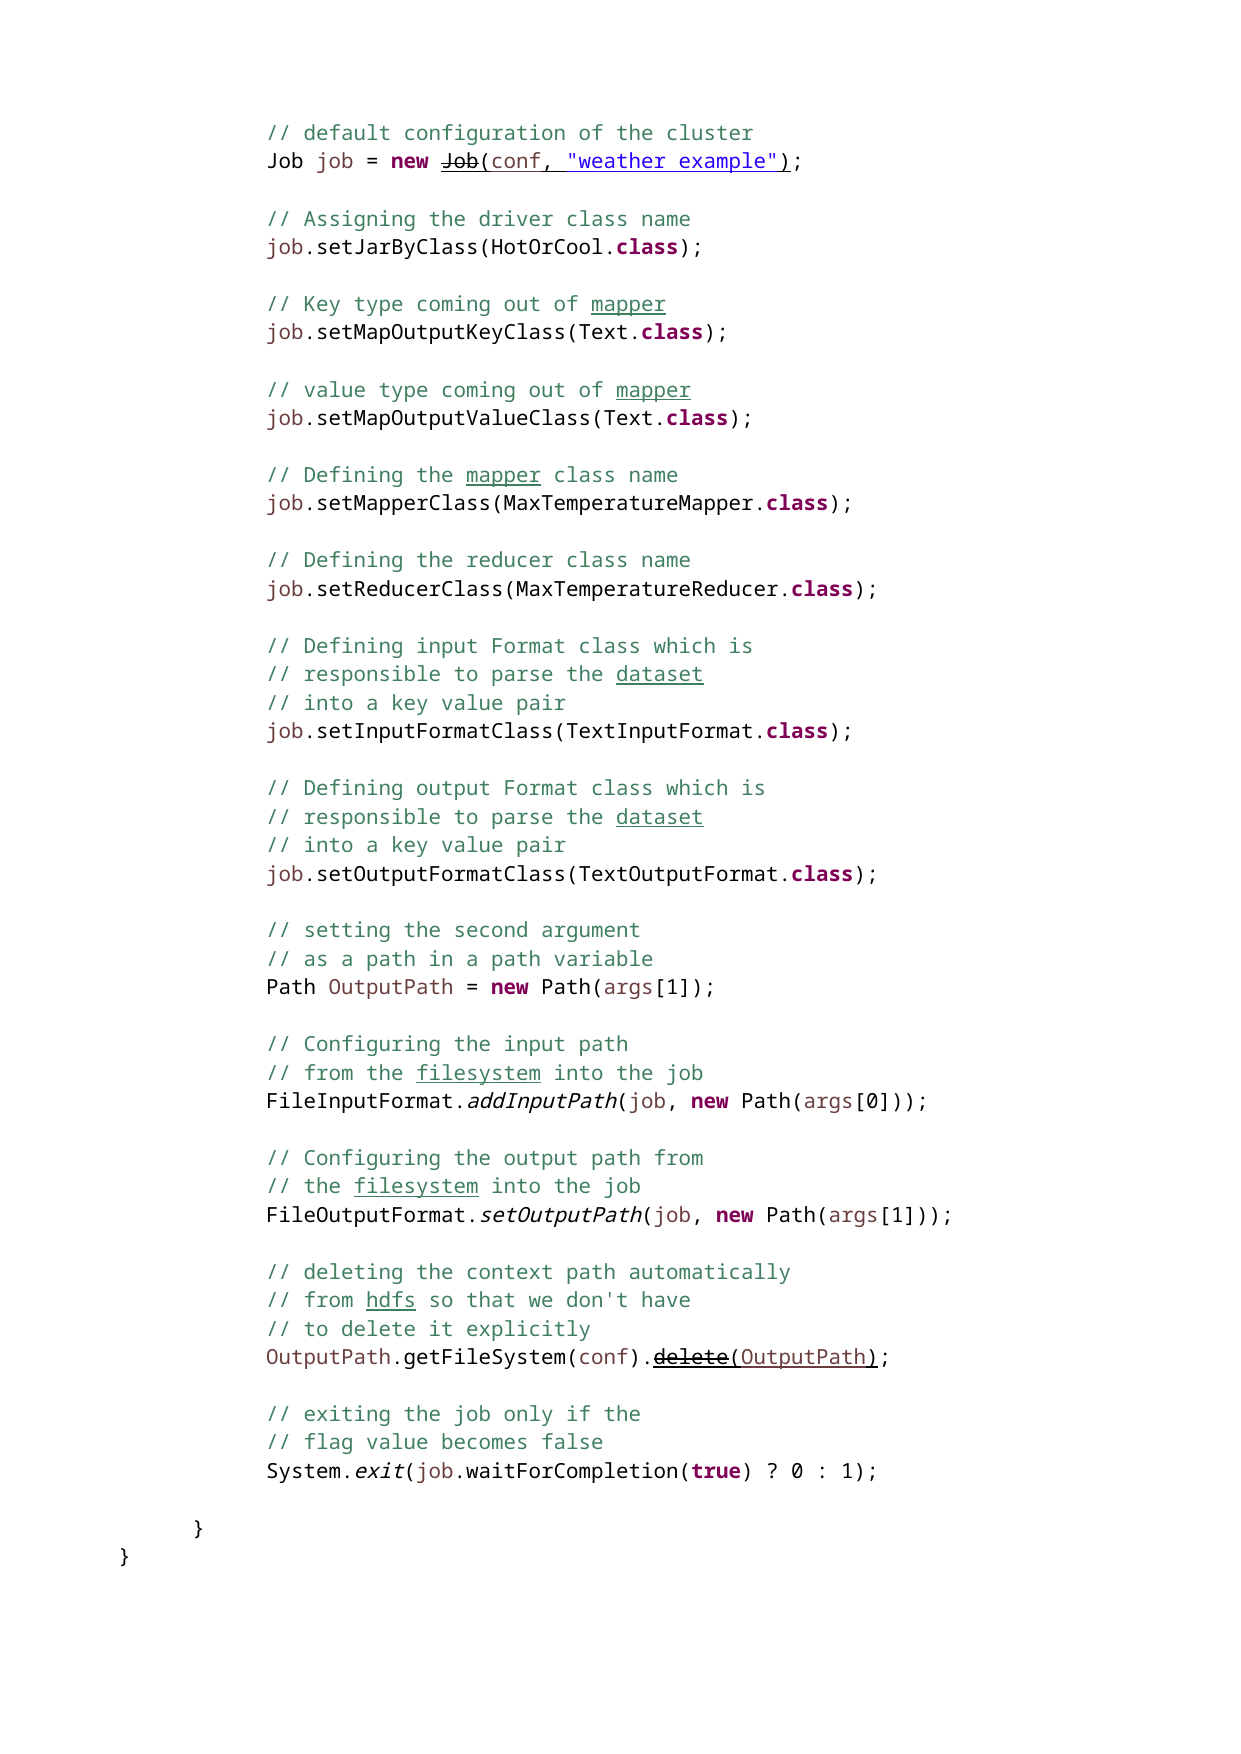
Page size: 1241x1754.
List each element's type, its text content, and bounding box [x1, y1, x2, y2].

text System.exit(job.waitForCompletion(true) ? 0 : 1); [118, 1456, 1122, 1484]
text // Assigning the driver class name [118, 204, 1122, 232]
text // default configuration of the cluster [118, 118, 1122, 147]
text // Configuring the input path [118, 1029, 1122, 1058]
text } [118, 1513, 1122, 1541]
text // into a key value pair [118, 830, 1122, 859]
text // Configuring the output path from [118, 1143, 1122, 1172]
text // Key type coming out of mapper [118, 289, 1122, 317]
text // responsible to parse the dataset [118, 659, 1122, 688]
text Job job = new Job(conf, "weather example"); [118, 147, 1122, 175]
text // Defining input Format class which is [118, 631, 1122, 659]
text job.setMapOutputValueClass(Text.class); [118, 403, 1122, 432]
text // value type coming out of mapper [118, 375, 1122, 403]
text // deleting the context path automatically [118, 1257, 1122, 1285]
text job.setReducerClass(MaxTemperatureReducer.class); [118, 574, 1122, 602]
text FileOutputFormat.setOutputPath(job, new Path(args[1])); [118, 1200, 1122, 1228]
text // as a path in a path variable [118, 944, 1122, 972]
text // into a key value pair [118, 688, 1122, 716]
text // responsible to parse the dataset [118, 802, 1122, 830]
text FileInputFormat.addInputPath(job, new Path(args[0])); [118, 1086, 1122, 1115]
text job.setInputFormatClass(TextInputFormat.class); [118, 716, 1122, 745]
text // from hdfs so that we don't have [118, 1285, 1122, 1314]
text OutputPath.getFileSystem(conf).delete(OutputPath); [118, 1342, 1122, 1371]
text } [118, 1541, 1122, 1570]
text // to delete it explicitly [118, 1314, 1122, 1342]
text // Defining the mapper class name [118, 460, 1122, 488]
text // setting the second argument [118, 916, 1122, 944]
text job.setOutputFormatClass(TextOutputFormat.class); [118, 859, 1122, 887]
text // Defining output Format class which is [118, 773, 1122, 802]
text // flag value becomes false [118, 1427, 1122, 1456]
text job.setMapperClass(MaxTemperatureMapper.class); [118, 488, 1122, 517]
text // exiting the job only if the [118, 1399, 1122, 1427]
text // from the filesystem into the job [118, 1058, 1122, 1086]
text job.setMapOutputKeyClass(Text.class); [118, 317, 1122, 346]
text // the filesystem into the job [118, 1172, 1122, 1200]
text // Defining the reducer class name [118, 546, 1122, 574]
text job.setJarByClass(HotOrCool.class); [118, 232, 1122, 261]
text Path OutputPath = new Path(args[1]); [118, 972, 1122, 1001]
